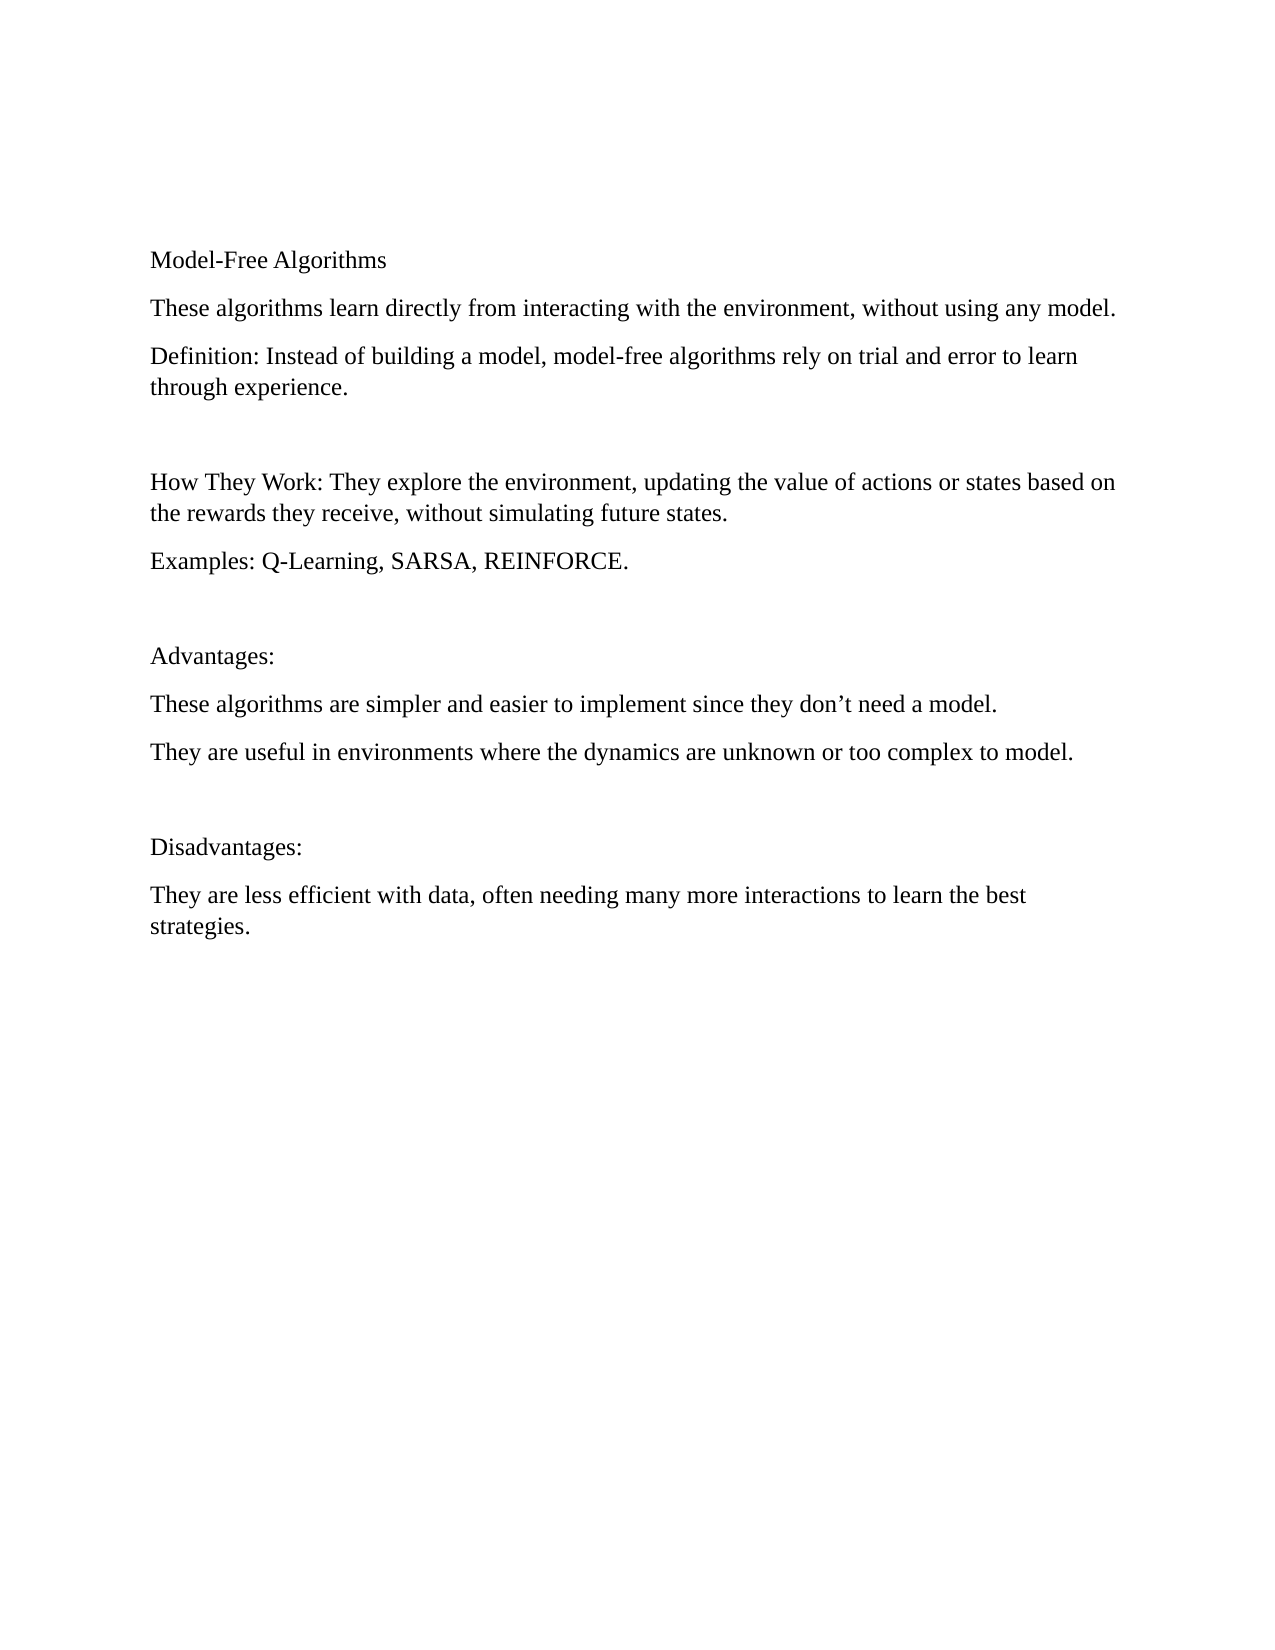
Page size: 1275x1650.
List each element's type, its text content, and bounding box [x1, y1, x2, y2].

text These algorithms learn directly from interacting with the environment, without using any model. [150, 293, 1125, 322]
text How They Work: They explore the environment, updating the value of actions or states based on the rewards they receive, without simulating future states. [150, 467, 1125, 527]
text Model-Free Algorithms [150, 245, 1125, 274]
text Definition: Instead of building a model, model-free algorithms rely on trial and error to learn through experience. [150, 341, 1125, 401]
text Examples: Q-Learning, SARSA, REINFORCE. [150, 546, 1125, 575]
text These algorithms are simpler and easier to implement since they don’t need a model. [150, 689, 1125, 718]
text Advantages: [150, 641, 1125, 670]
text They are useful in environments where the dynamics are unknown or too complex to model. [150, 737, 1125, 766]
text They are less efficient with data, often needing many more interactions to learn the best strategies. [150, 880, 1125, 940]
text Disadvantages: [150, 832, 1125, 861]
